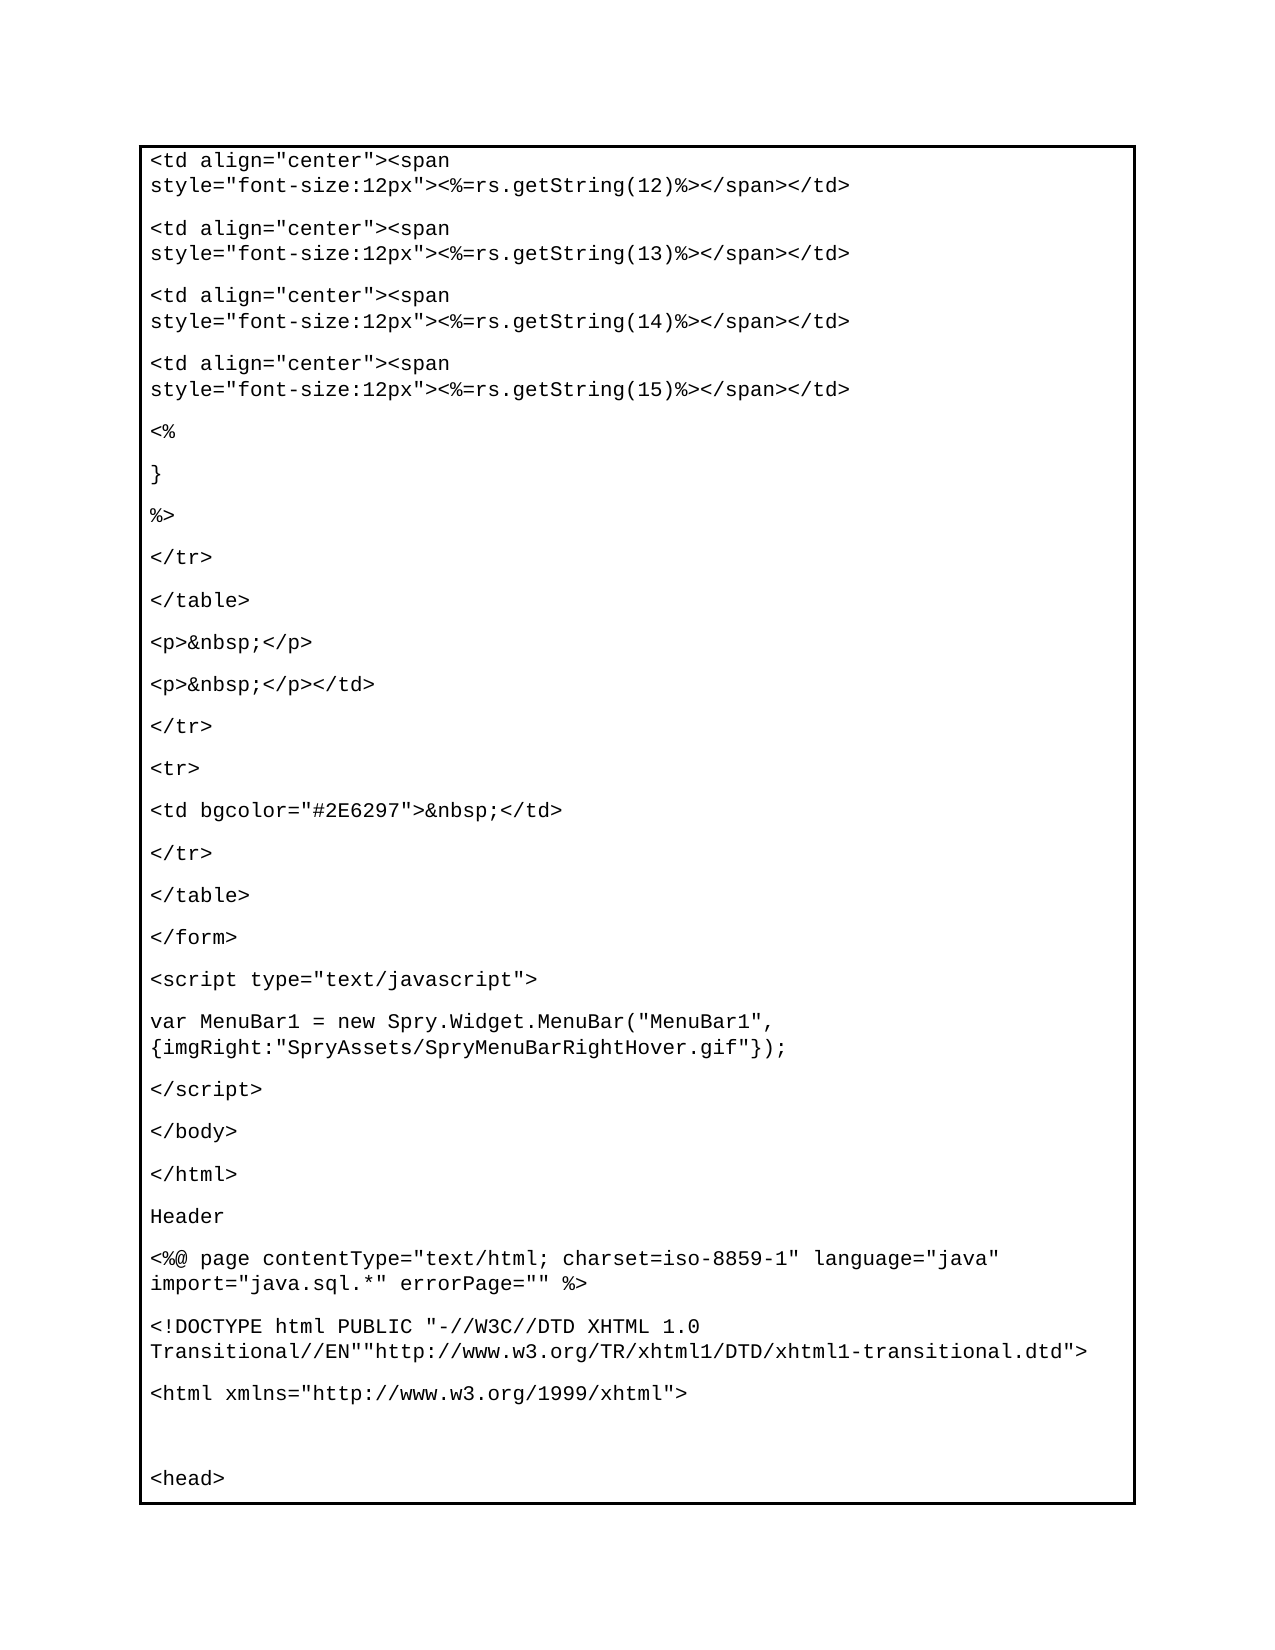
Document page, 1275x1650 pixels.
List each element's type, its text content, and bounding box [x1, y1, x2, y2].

text </table> [150, 589, 1125, 613]
text Header [150, 1206, 1125, 1229]
text <td align="center"><span style="font-size:12px"><%=rs.getString(12)%></span></td> [150, 150, 1125, 199]
text </form> [150, 927, 1125, 951]
text <%@ page contentType="text/html; charset=iso-8859-1" language="java" import="java.sql.*" errorPage="" %> [150, 1248, 1125, 1297]
text <tr> [150, 758, 1125, 782]
text <td bgcolor="#2E6297">&nbsp;</td> [150, 801, 1125, 824]
text <td align="center"><span style="font-size:12px"><%=rs.getString(13)%></span></td> [150, 218, 1125, 267]
text </tr> [150, 547, 1125, 571]
text <html xmlns="http://www.w3.org/1999/xhtml"> [150, 1383, 1125, 1407]
text </html> [150, 1163, 1125, 1187]
text <!DOCTYPE html PUBLIC "-//W3C//DTD XHTML 1.0 Transitional//EN""http://www.w3.org/TR/xhtml1/DTD/xhtml1-transitional.dtd"> [150, 1316, 1125, 1365]
text <p>&nbsp;</p> [150, 632, 1125, 655]
text </body> [150, 1121, 1125, 1145]
text <td align="center"><span style="font-size:12px"><%=rs.getString(15)%></span></td> [150, 353, 1125, 402]
text </tr> [150, 716, 1125, 740]
text } [150, 463, 1125, 487]
text var MenuBar1 = new Spry.Widget.MenuBar("MenuBar1", {imgRight:"SpryAssets/SpryMenuBarRightHover.gif"}); [150, 1011, 1125, 1061]
text <td align="center"><span style="font-size:12px"><%=rs.getString(14)%></span></td> [150, 285, 1125, 334]
text <% [150, 421, 1125, 444]
text %> [150, 505, 1125, 529]
text </tr> [150, 843, 1125, 866]
text <p>&nbsp;</p></td> [150, 674, 1125, 698]
text </script> [150, 1079, 1125, 1103]
text <script type="text/javascript"> [150, 969, 1125, 993]
text <head> [150, 1468, 1125, 1491]
text </table> [150, 885, 1125, 908]
